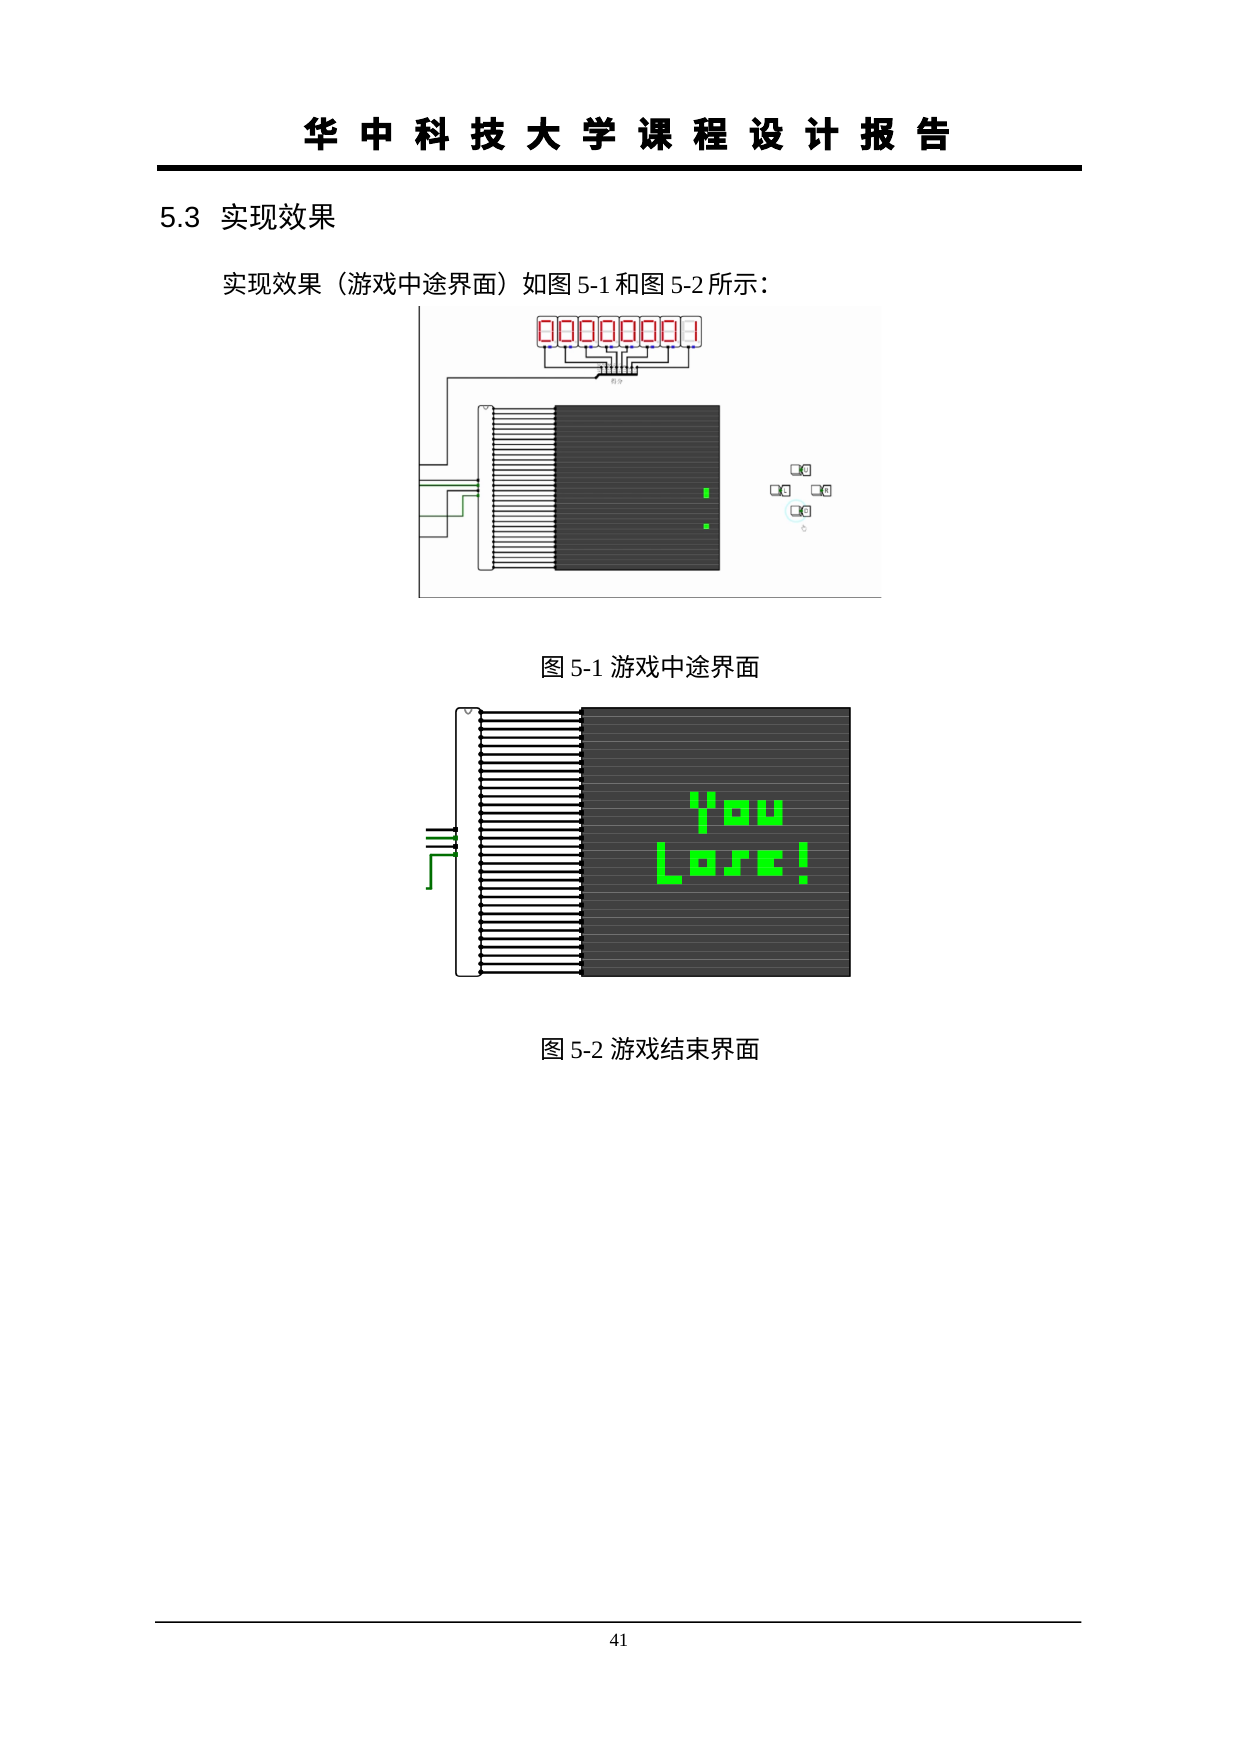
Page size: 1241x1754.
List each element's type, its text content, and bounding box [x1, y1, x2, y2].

picture [418, 306, 882, 598]
text 图5-1 游戏中途界面 [172, 641, 1078, 689]
picture [425, 689, 875, 995]
text 图5-2 游戏结束界面 [172, 1024, 1078, 1072]
subtitle 实现效果 [159, 198, 1053, 234]
text 实现效果（游戏中途界面）如图5-1和图5-2所示： [172, 259, 1078, 307]
